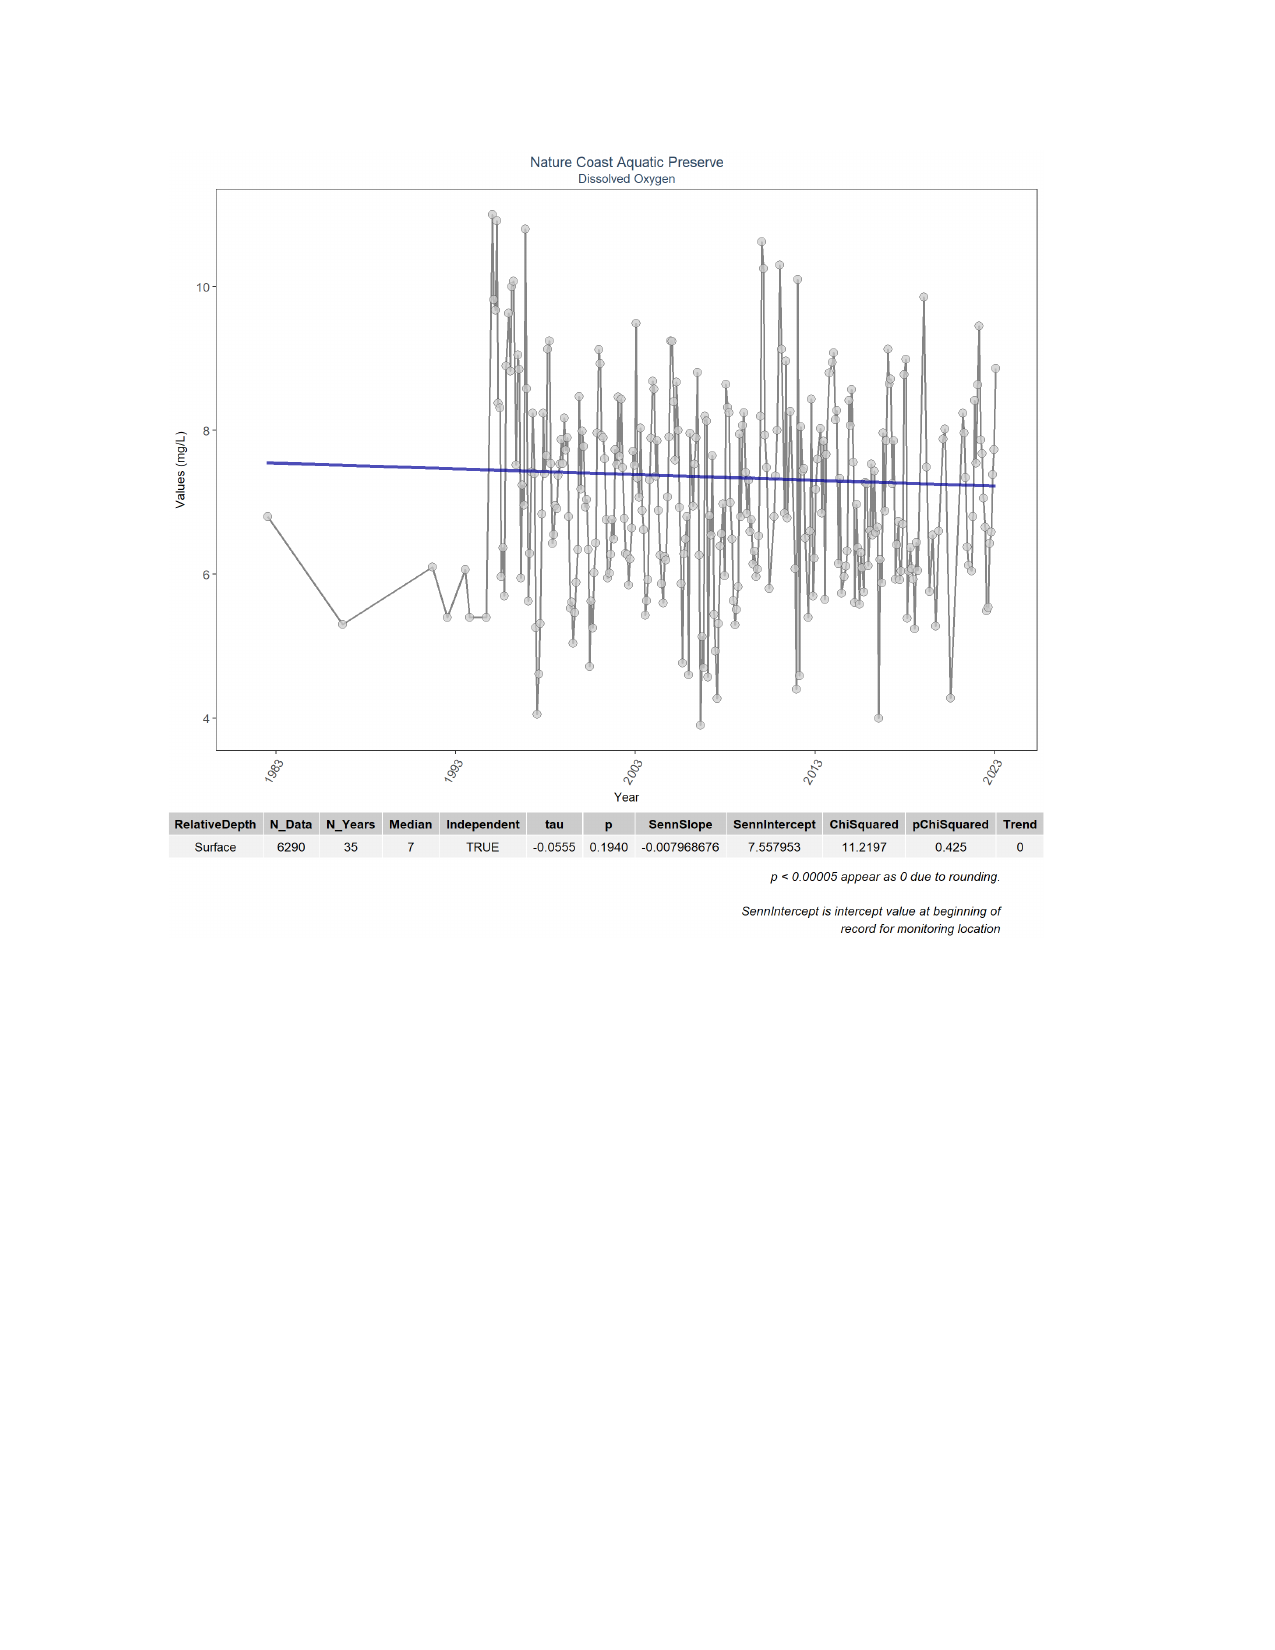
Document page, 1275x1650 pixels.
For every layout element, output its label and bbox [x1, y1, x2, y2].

picture [168, 150, 1044, 938]
